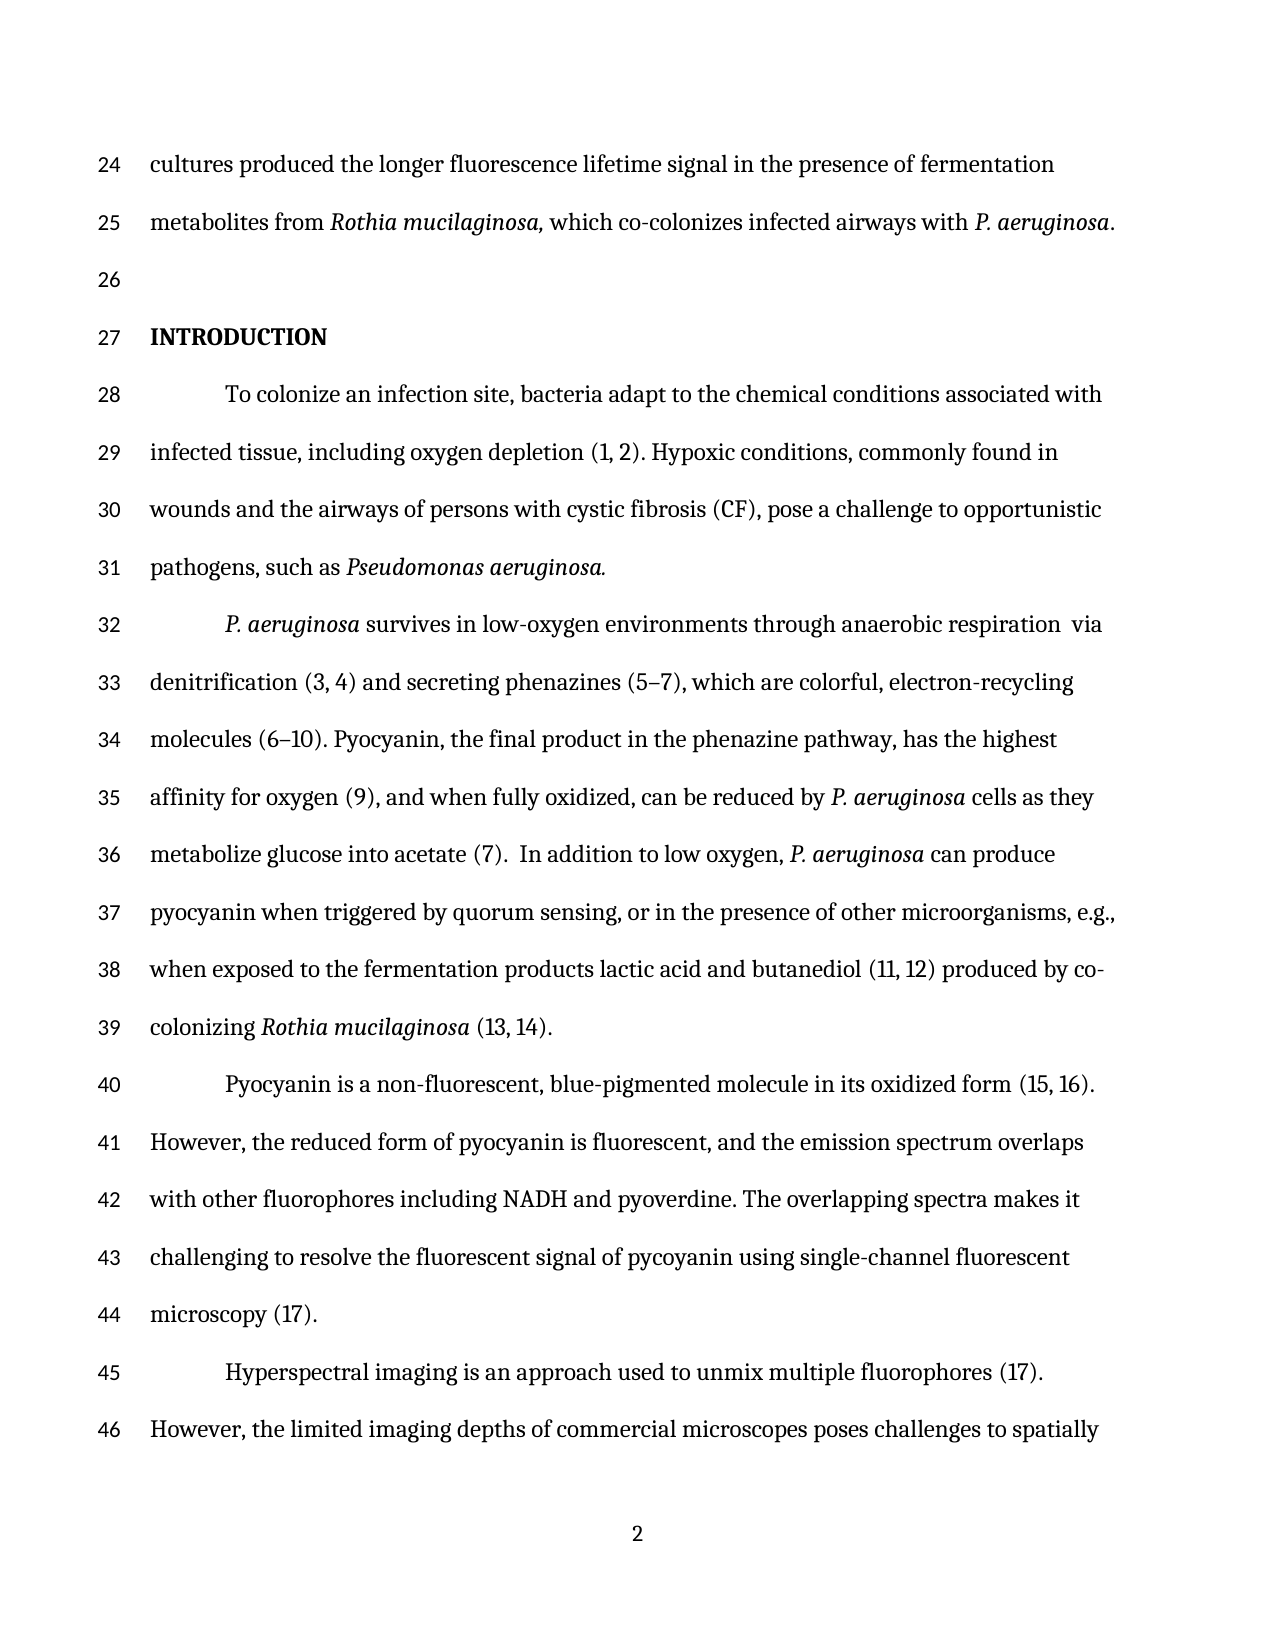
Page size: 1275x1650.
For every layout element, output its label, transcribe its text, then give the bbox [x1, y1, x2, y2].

text Pyocyanin is a non-fluorescent, blue-pigmented molecule in its oxidized form (15, 16). However, the reduced form of pyocyanin is fluorescent, and the emission spectrum overlaps with other fluorophores including NADH and pyoverdine. The overlapping spectra makes it challenging to resolve the fluorescent signal of pycoyanin using single-channel fluorescent microscopy (17). [150, 1070, 1125, 1329]
text INTRODUCTION [150, 322, 1125, 351]
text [150, 150, 1125, 236]
text P. aeruginosa survives in low-oxygen environments through anaerobic respiration via denitrification (3, 4) and secreting phenazines (5–7), which are colorful, electron-recycling molecules (6–10). Pyocyanin, the final product in the phenazine pathway, has the highest affinity for oxygen (9), and when fully oxidized, can be reduced by P. aeruginosa cells as they metabolize glucose into acetate (7). In addition to low oxygen, P. aeruginosa can produce pyocyanin when triggered by quorum sensing, or in the presence of other microorganisms, e.g., when exposed to the fermentation products lactic acid and butanediol (11, 12) produced by co-colonizing Rothia mucilaginosa (13, 14). [150, 610, 1125, 1041]
text To colonize an infection site, bacteria adapt to the chemical conditions associated with infected tissue, including oxygen depletion (1, 2). Hypoxic conditions, commonly found in wounds and the airways of persons with cystic fibrosis (CF), pose a challenge to opportunistic pathogens, such as Pseudomonas aeruginosa. [150, 380, 1125, 581]
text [150, 1357, 1125, 1444]
